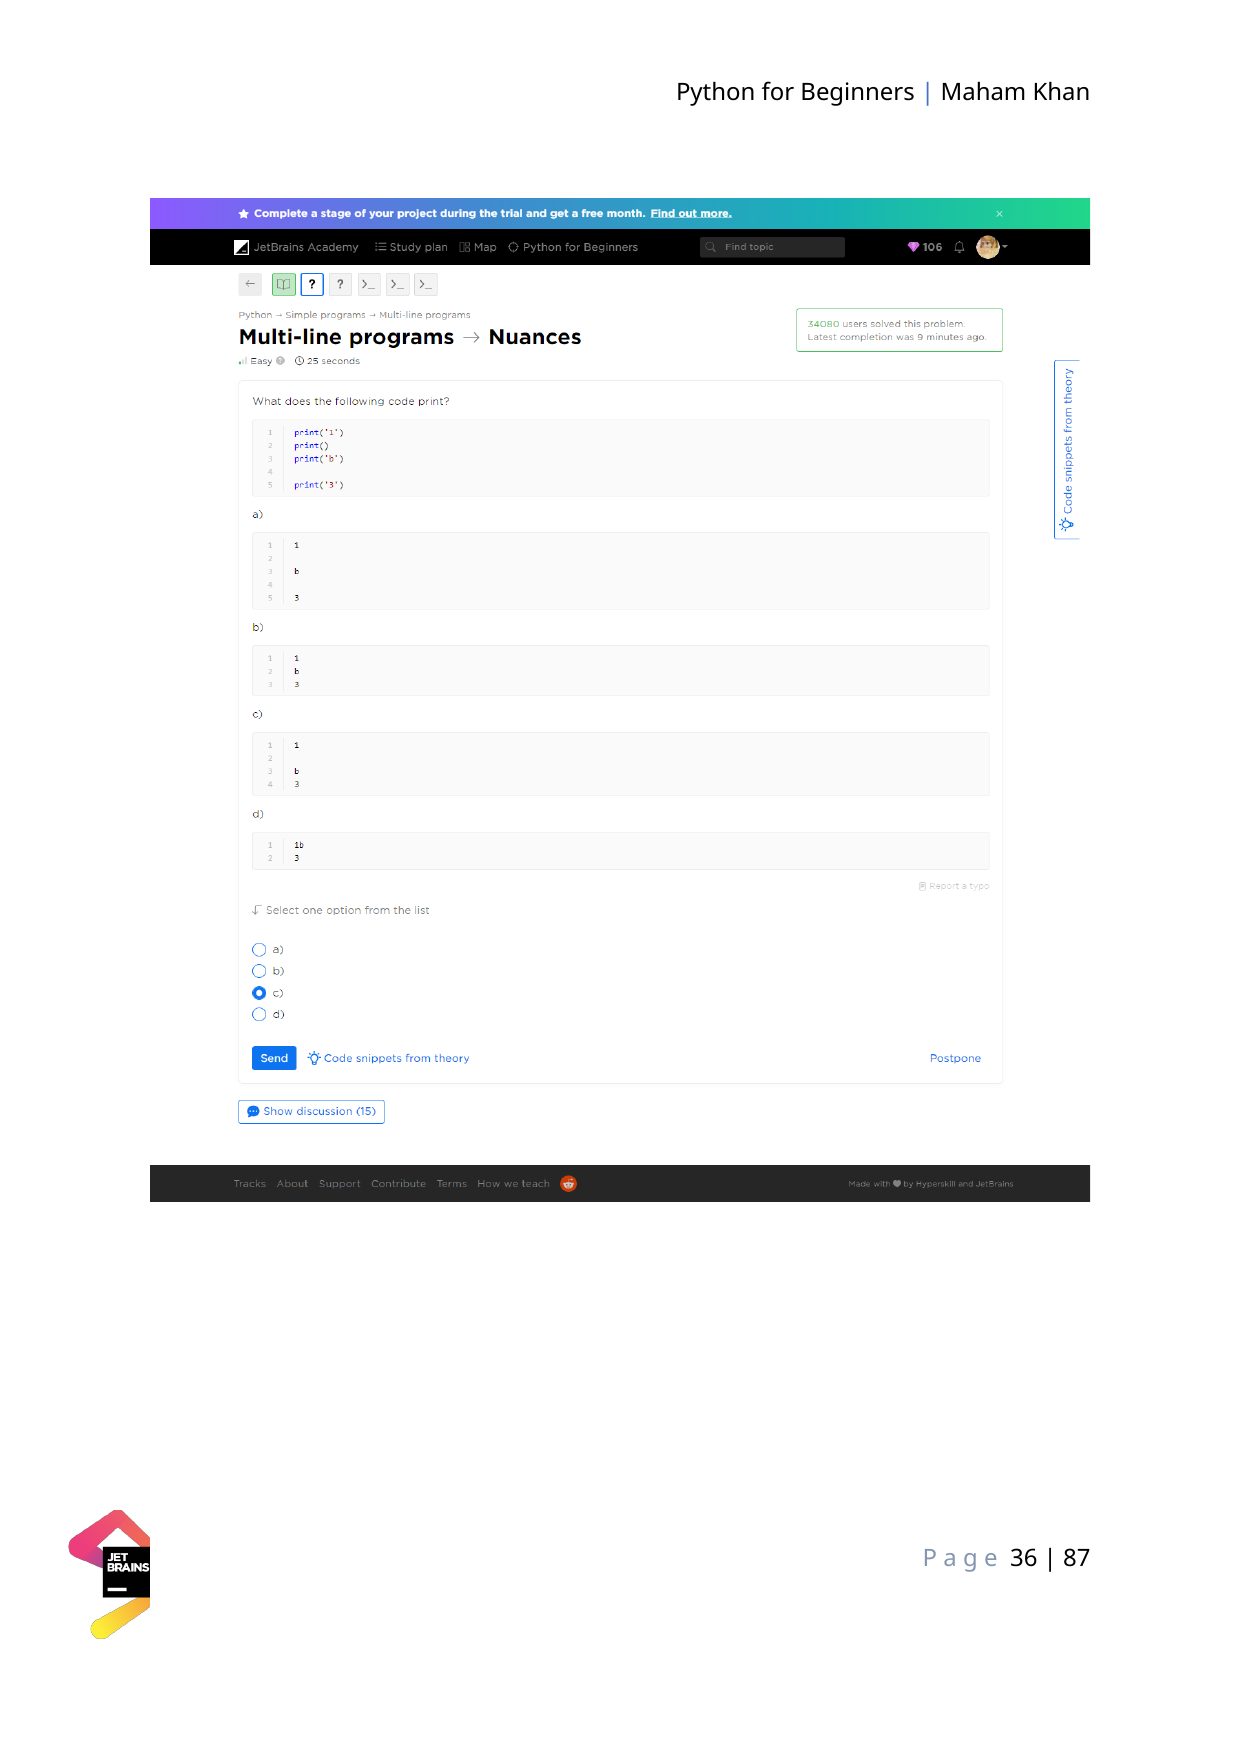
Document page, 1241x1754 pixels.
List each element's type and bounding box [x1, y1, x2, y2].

picture [150, 198, 1091, 1202]
picture [63, 1510, 193, 1639]
